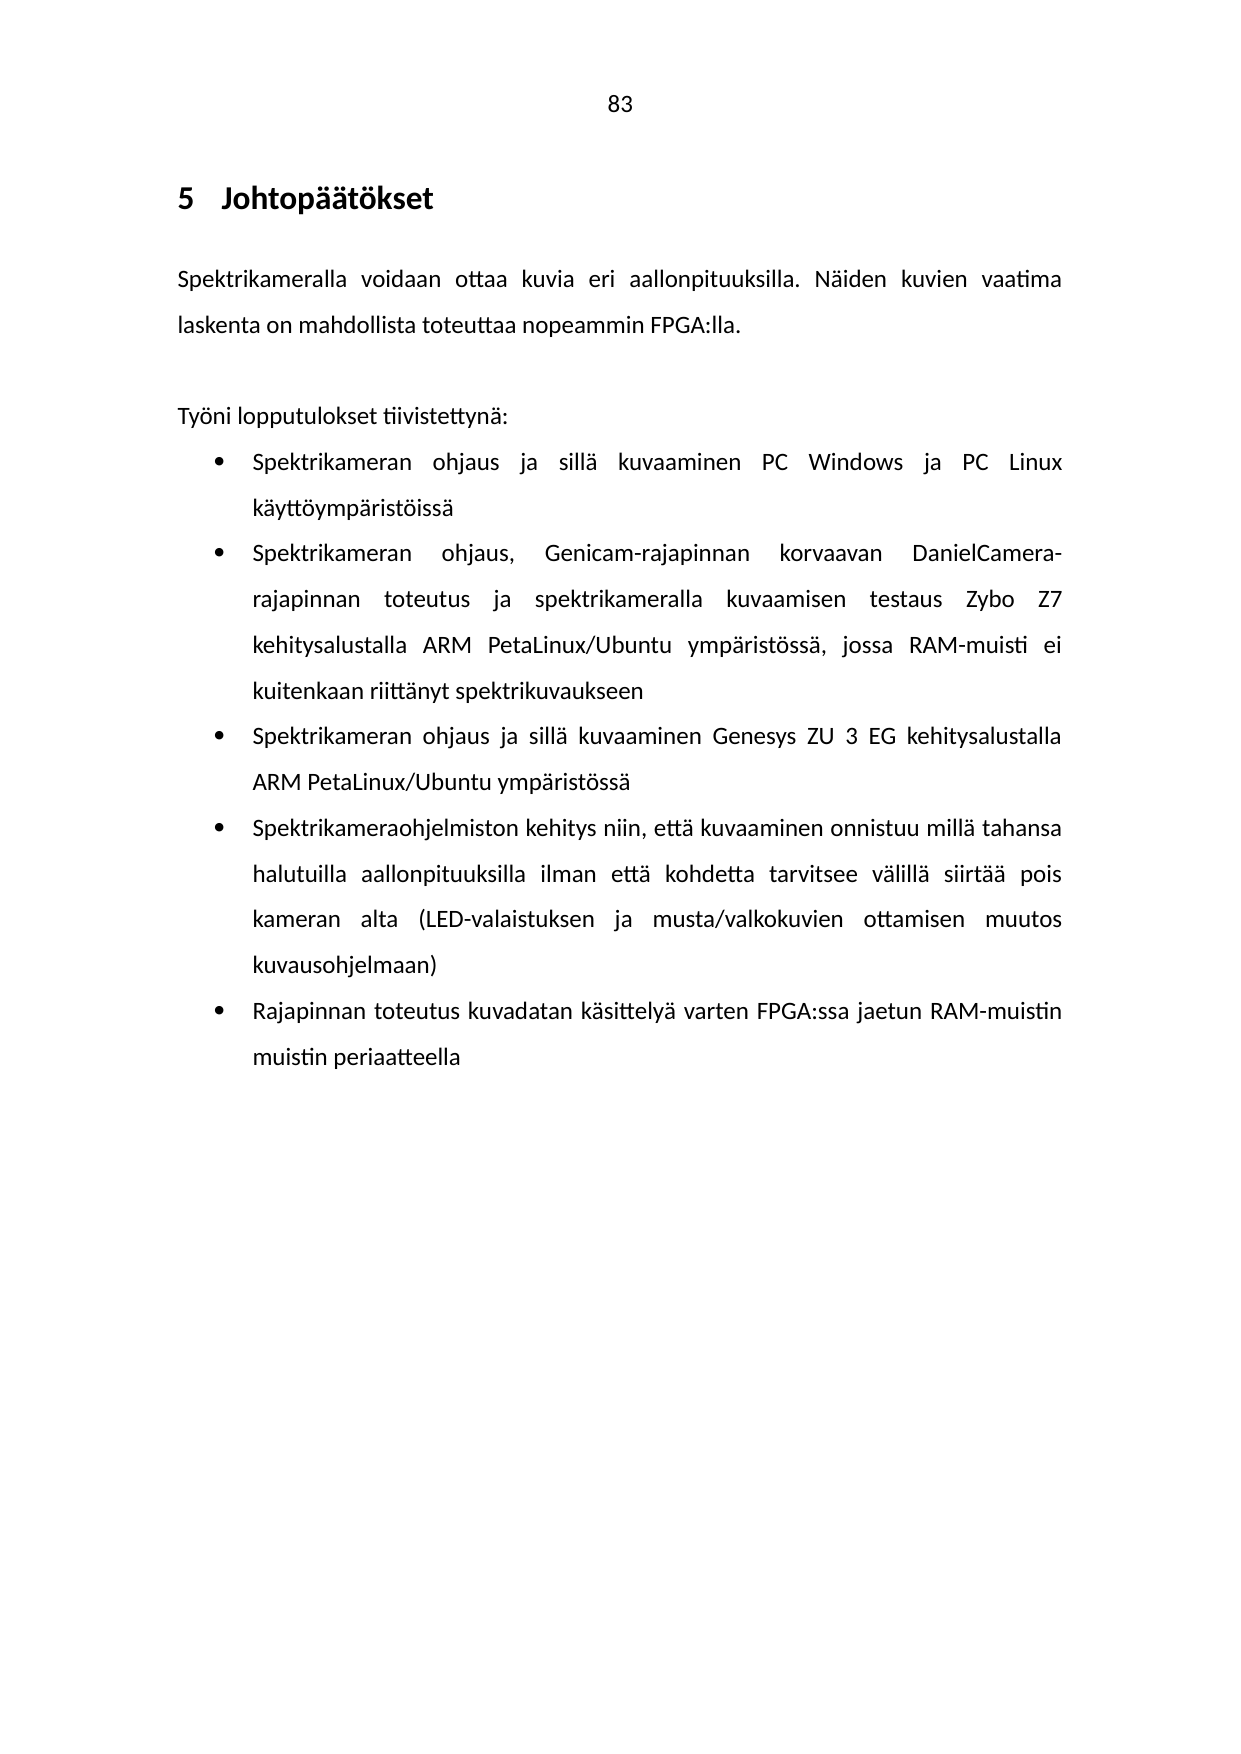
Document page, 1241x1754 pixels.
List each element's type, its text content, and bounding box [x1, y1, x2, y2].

list Spektrikameran ohjaus ja sillä kuvaaminen Genesys ZU 3 EG kehitysalustalla ARM PetaLinux/Ubuntu ympäristössä [215, 721, 1063, 797]
list Spektrikameran ohjaus ja sillä kuvaaminen PC Windows ja PC Linux käyttöympäristöissä [215, 446, 1063, 522]
list Rajapinnan toteutus kuvadatan käsittelyä varten FPGA:ssa jaetun RAM-muistin muistin periaatteella [215, 995, 1063, 1071]
subtitle Johtopäätökset [177, 177, 1063, 218]
text Spektrikameralla voidaan ottaa kuvia eri aallonpituuksilla. Näiden kuvien vaatima laskenta on mahdollista toteuttaa nopeammin FPGA:lla. [177, 263, 1063, 339]
list Spektrikameran ohjaus, Genicam-rajapinnan korvaavan DanielCamera-rajapinnan toteutus ja spektrikameralla kuvaamisen testaus Zybo Z7 kehitysalustalla ARM PetaLinux/Ubuntu ympäristössä, jossa RAM-muisti ei kuitenkaan riittänyt spektrikuvaukseen [215, 538, 1063, 705]
text Työni lopputulokset tiivistettynä: [177, 400, 1063, 431]
list Spektrikameraohjelmiston kehitys niin, että kuvaaminen onnistuu millä tahansa halutuilla aallonpituuksilla ilman että kohdetta tarvitsee välillä siirtää pois kameran alta (LED-valaistuksen ja musta/valkokuvien ottamisen muutos kuvausohjelmaan) [215, 812, 1063, 980]
